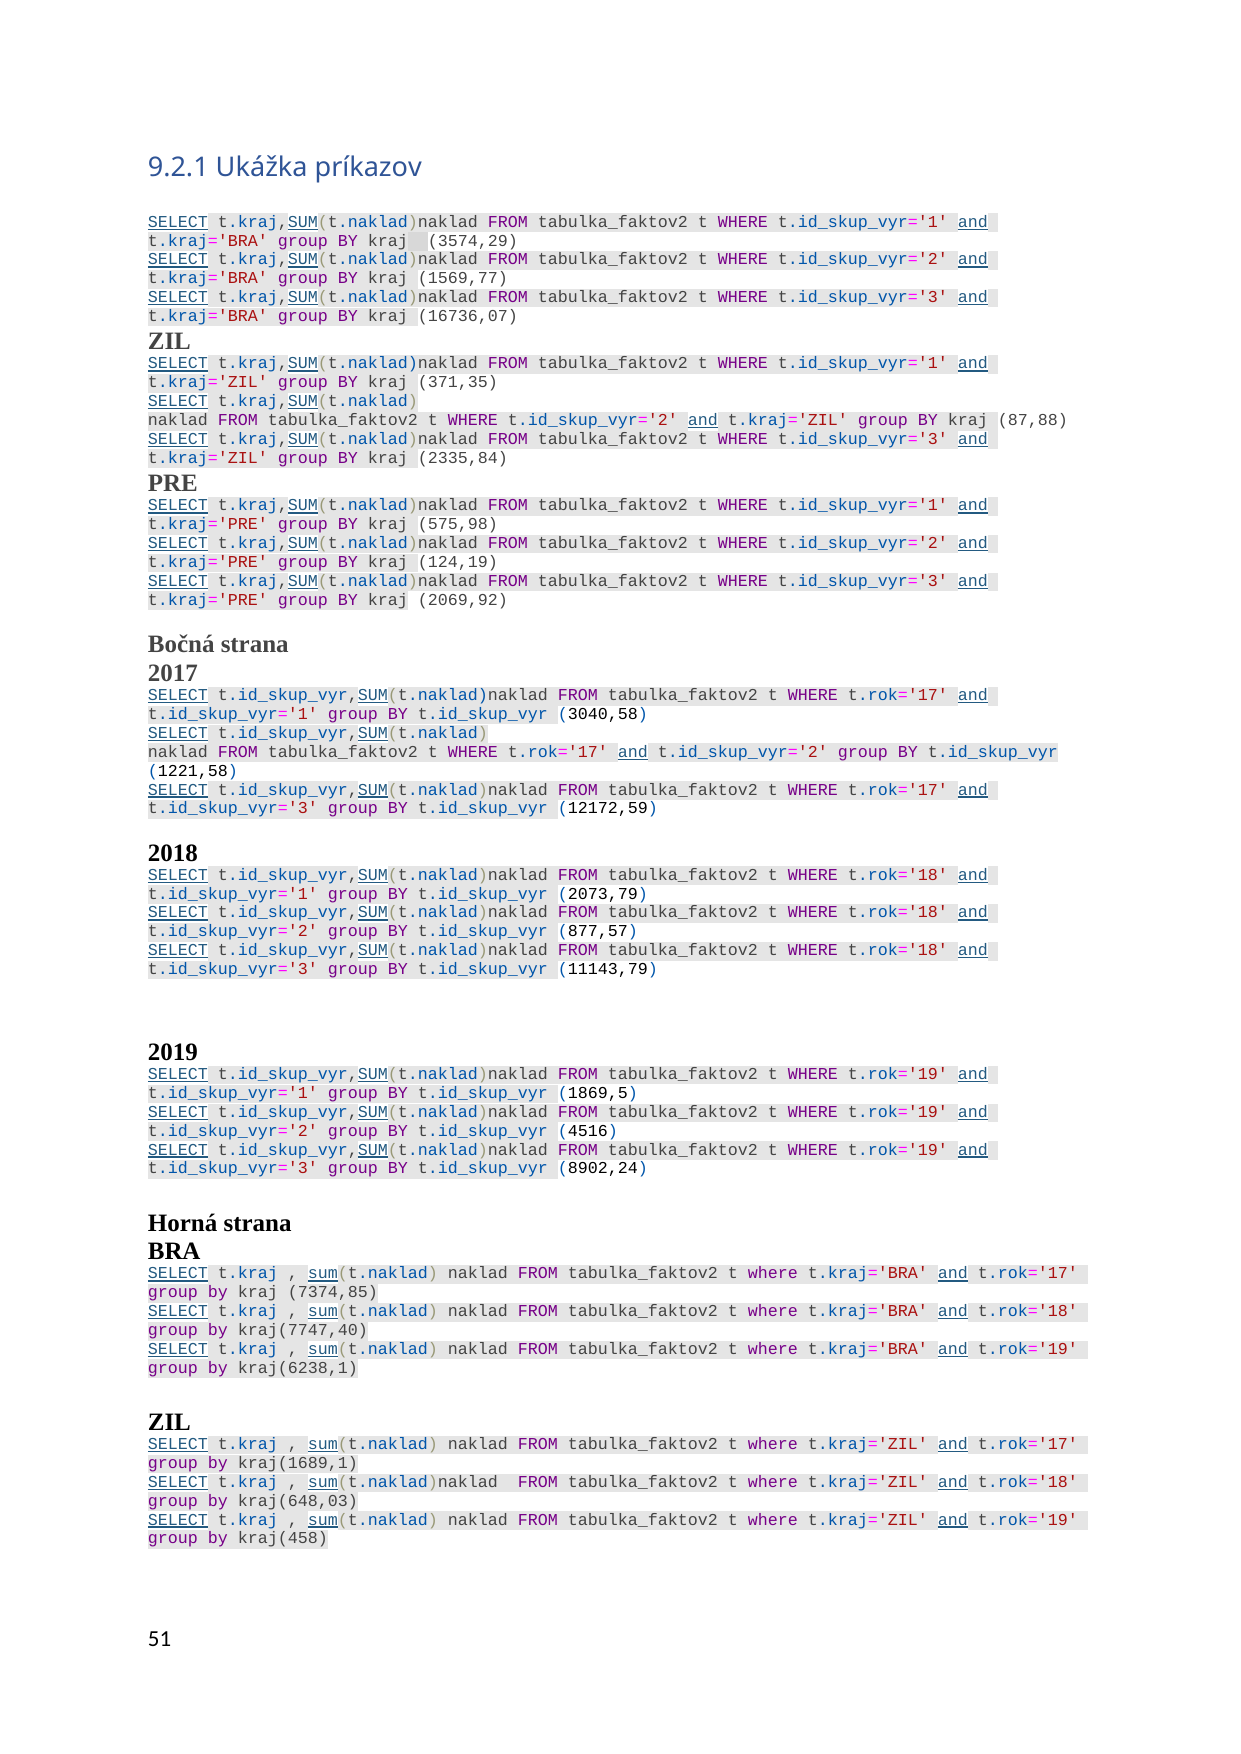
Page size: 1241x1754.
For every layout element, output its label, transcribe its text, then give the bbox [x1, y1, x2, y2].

text ZIL [148, 1407, 1093, 1436]
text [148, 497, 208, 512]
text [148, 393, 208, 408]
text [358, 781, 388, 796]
text BRA [148, 1236, 1093, 1265]
text SELECT t.id_skup_vyr,SUM(t.naklad)naklad FROM tabulka_faktov2 t WHERE t.rok='18' and t.id_skup_vyr='1' group BY t.id_skup_vyr (2073,79) [558, 866, 1093, 904]
text ZIL [148, 326, 1093, 355]
text SELECT t.kraj,SUM(t.naklad)naklad FROM tabulka_faktov2 t WHERE t.id_skup_vyr='2' and t.kraj='BRA' group BY kraj (1569,77) [418, 251, 1093, 289]
text 2018 [148, 838, 1093, 866]
text SELECT t.id_skup_vyr,SUM(t.naklad)naklad FROM tabulka_faktov2 t WHERE t.rok='19' and t.id_skup_vyr='1' group BY t.id_skup_vyr (1869,5) [148, 1066, 1093, 1103]
text SELECT t.id_skup_vyr,SUM(t.naklad)naklad FROM tabulka_faktov2 t WHERE t.rok='17' and t.id_skup_vyr='3' group BY t.id_skup_vyr (12172,59) [558, 781, 1093, 819]
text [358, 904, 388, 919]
text SELECT t.kraj , sum(t.naklad) naklad FROM tabulka_faktov2 t where t.kraj='BRA' and t.rok='18' group by kraj(7747,40) [368, 1303, 1093, 1341]
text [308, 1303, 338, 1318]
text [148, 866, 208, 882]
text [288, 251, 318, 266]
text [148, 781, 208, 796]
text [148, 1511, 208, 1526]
subtitle 9.2.1 Ukážka príkazov [148, 148, 1093, 184]
text SELECT t.kraj,SUM(t.naklad)naklad FROM tabulka_faktov2 t WHERE t.id_skup_vyr='3' and t.kraj='ZIL' group BY kraj (2335,84) [418, 431, 1093, 468]
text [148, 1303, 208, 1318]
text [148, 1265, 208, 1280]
text Horná strana [148, 1208, 1093, 1236]
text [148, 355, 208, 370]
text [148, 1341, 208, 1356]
text SELECT t.kraj , sum(t.naklad) naklad FROM tabulka_faktov2 t where t.kraj='ZIL' and t.rok='17' group by kraj(1689,1) [148, 1436, 1093, 1473]
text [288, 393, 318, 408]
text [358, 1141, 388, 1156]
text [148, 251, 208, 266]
text 2019 [148, 1037, 1093, 1066]
text SELECT t.kraj,SUM(t.naklad)naklad FROM tabulka_faktov2 t WHERE t.id_skup_vyr='2' and t.kraj='PRE' group BY kraj (124,19) [148, 535, 1093, 572]
text SELECT t.id_skup_vyr,SUM(t.naklad)naklad FROM tabulka_faktov2 t WHERE t.rok='19' and t.id_skup_vyr='3' group BY t.id_skup_vyr (8902,24) [558, 1141, 1093, 1179]
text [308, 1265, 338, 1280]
text SELECT t.id_skup_vyr,SUM(t.naklad)naklad FROM tabulka_faktov2 t WHERE t.rok='17' and t.id_skup_vyr='1' group BY t.id_skup_vyr (3040,58) [558, 687, 1093, 724]
text SELECT t.id_skup_vyr,SUM(t.naklad) naklad FROM tabulka_faktov2 t WHERE t.rok='17' and t.id_skup_vyr='2' group BY t.id_skup_vyr (1221,58) [148, 724, 1093, 781]
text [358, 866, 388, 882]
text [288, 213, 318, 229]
text SELECT t.id_skup_vyr,SUM(t.naklad)naklad FROM tabulka_faktov2 t WHERE t.rok='18' and t.id_skup_vyr='3' group BY t.id_skup_vyr (11143,79) [558, 942, 1093, 979]
text SELECT t.id_skup_vyr,SUM(t.naklad)naklad FROM tabulka_faktov2 t WHERE t.rok='19' and t.id_skup_vyr='2' group BY t.id_skup_vyr (4516) [148, 1103, 1093, 1141]
text SELECT t.kraj , sum(t.naklad) naklad FROM tabulka_faktov2 t where t.kraj='BRA' and t.rok='17' group by kraj (7374,85) [378, 1265, 1093, 1303]
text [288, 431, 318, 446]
text SELECT t.kraj,SUM(t.naklad)naklad FROM tabulka_faktov2 t WHERE t.id_skup_vyr='1' and t.kraj='PRE' group BY kraj (575,98) [418, 497, 1093, 535]
text SELECT t.kraj,SUM(t.naklad)naklad FROM tabulka_faktov2 t WHERE t.id_skup_vyr='3' and t.kraj='PRE' group BY kraj (2069,92) [148, 572, 1093, 610]
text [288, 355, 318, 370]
text SELECT t.kraj , sum(t.naklad) naklad FROM tabulka_faktov2 t where t.kraj='ZIL' and t.rok='19' group by kraj(458) [308, 1511, 1093, 1549]
text SELECT t.kraj,SUM(t.naklad)naklad FROM tabulka_faktov2 t WHERE t.id_skup_vyr='3' and t.kraj='BRA' group BY kraj (16736,07) [148, 289, 1093, 326]
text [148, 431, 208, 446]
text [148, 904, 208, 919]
text PRE [148, 468, 1093, 497]
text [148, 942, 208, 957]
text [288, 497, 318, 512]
text 2017 [148, 658, 1093, 687]
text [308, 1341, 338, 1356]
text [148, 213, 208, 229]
text Bočná strana [148, 629, 1093, 658]
text SELECT t.kraj,SUM(t.naklad)naklad FROM tabulka_faktov2 t WHERE t.id_skup_vyr='1' and t.kraj='ZIL' group BY kraj (371,35) [418, 355, 1093, 393]
text SELECT t.kraj , sum(t.naklad)naklad FROM tabulka_faktov2 t where t.kraj='ZIL' and t.rok='18' group by kraj(648,03) [148, 1473, 1093, 1511]
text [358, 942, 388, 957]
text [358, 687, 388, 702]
text SELECT t.id_skup_vyr,SUM(t.naklad)naklad FROM tabulka_faktov2 t WHERE t.rok='18' and t.id_skup_vyr='2' group BY t.id_skup_vyr (877,57) [558, 904, 1093, 942]
text SELECT t.kraj,SUM(t.naklad)naklad FROM tabulka_faktov2 t WHERE t.id_skup_vyr='1' and t.kraj='BRA' group BY kraj (3574,29) [428, 213, 1093, 251]
text SELECT t.kraj , sum(t.naklad) naklad FROM tabulka_faktov2 t where t.kraj='BRA' and t.rok='19' group by kraj(6238,1) [358, 1341, 1093, 1378]
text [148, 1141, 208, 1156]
text SELECT t.kraj,SUM(t.naklad) naklad FROM tabulka_faktov2 t WHERE t.id_skup_vyr='2' and t.kraj='ZIL' group BY kraj (87,88) [418, 393, 1093, 431]
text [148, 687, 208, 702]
